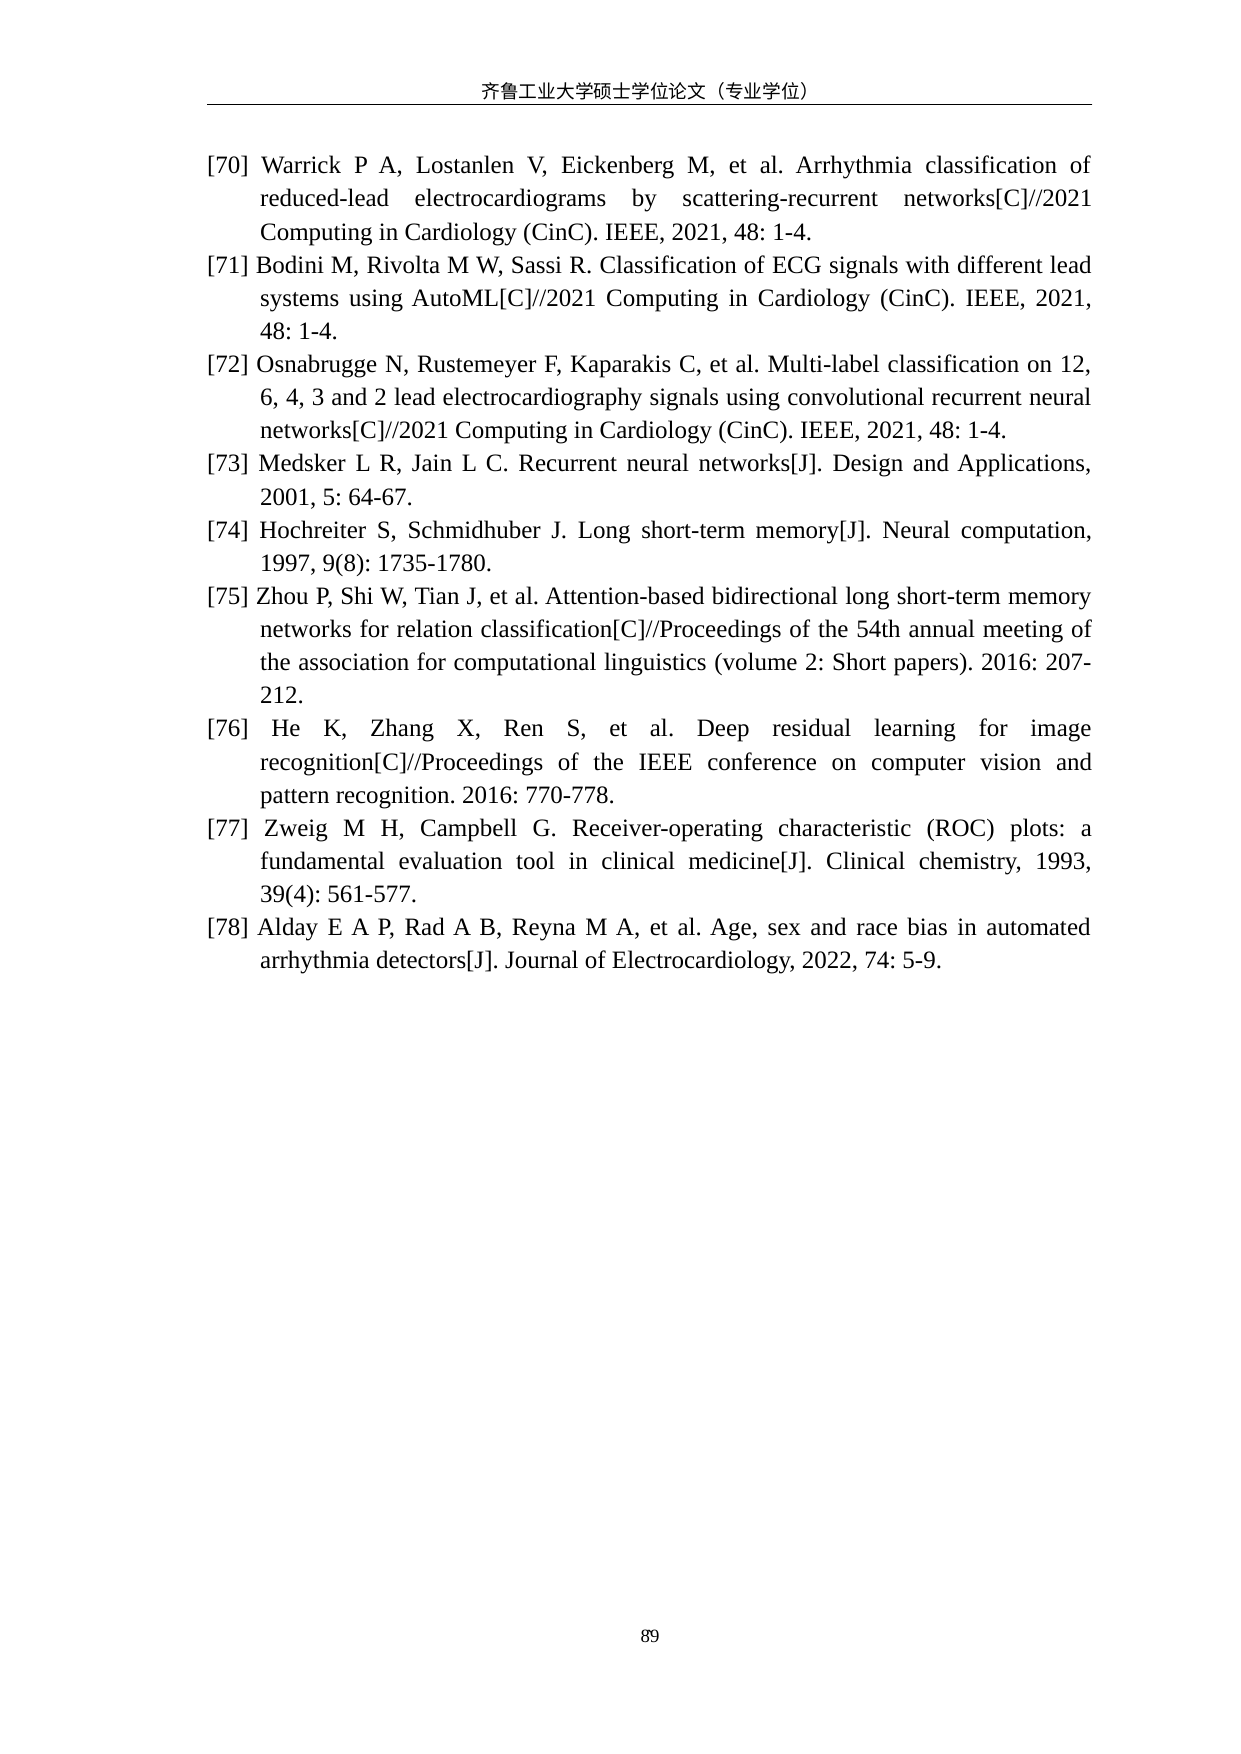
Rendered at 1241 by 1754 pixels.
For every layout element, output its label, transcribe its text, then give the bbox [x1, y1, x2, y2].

list Hochreiter S, Schmidhuber J. Long short-term memory[J]. Neural computation, 1997, 9(8): 1735-1780. [207, 513, 1092, 579]
list He K, Zhang X, Ren S, et al. Deep residual learning for image recognition[C]//Proceedings of the IEEE conference on computer vision and pattern recognition. 2016: 770-778. [207, 711, 1092, 811]
list Osnabrugge N, Rustemeyer F, Kaparakis C, et al. Multi-label classification on 12, 6, 4, 3 and 2 lead electrocardiography signals using convolutional recurrent neural networks[C]//2021 Computing in Cardiology (CinC). IEEE, 2021, 48: 1-4. [207, 347, 1092, 446]
list Bodini M, Rivolta M W, Sassi R. Classification of ECG signals with different lead systems using AutoML[C]//2021 Computing in Cardiology (CinC). IEEE, 2021, 48: 1-4. [207, 248, 1092, 347]
list Zweig M H, Campbell G. Receiver-operating characteristic (ROC) plots: a fundamental evaluation tool in clinical medicine[J]. Clinical chemistry, 1993, 39(4): 561-577. [207, 811, 1092, 910]
list Medsker L R, Jain L C. Recurrent neural networks[J]. Design and Applications, 2001, 5: 64-67. [207, 446, 1092, 513]
list Warrick P A, Lostanlen V, Eickenberg M, et al. Arrhythmia classification of reduced-lead electrocardiograms by scattering-recurrent networks[C]//2021 Computing in Cardiology (CinC). IEEE, 2021, 48: 1-4. [207, 148, 1092, 248]
list Zhou P, Shi W, Tian J, et al. Attention-based bidirectional long short-term memory networks for relation classification[C]//Proceedings of the 54th annual meeting of the association for computational linguistics (volume 2: Short papers). 2016: 207-212. [207, 579, 1092, 711]
list Alday E A P, Rad A B, Reyna M A, et al. Age, sex and race bias in automated arrhythmia detectors[J]. Journal of Electrocardiology, 2022, 74: 5-9. [207, 910, 1092, 976]
